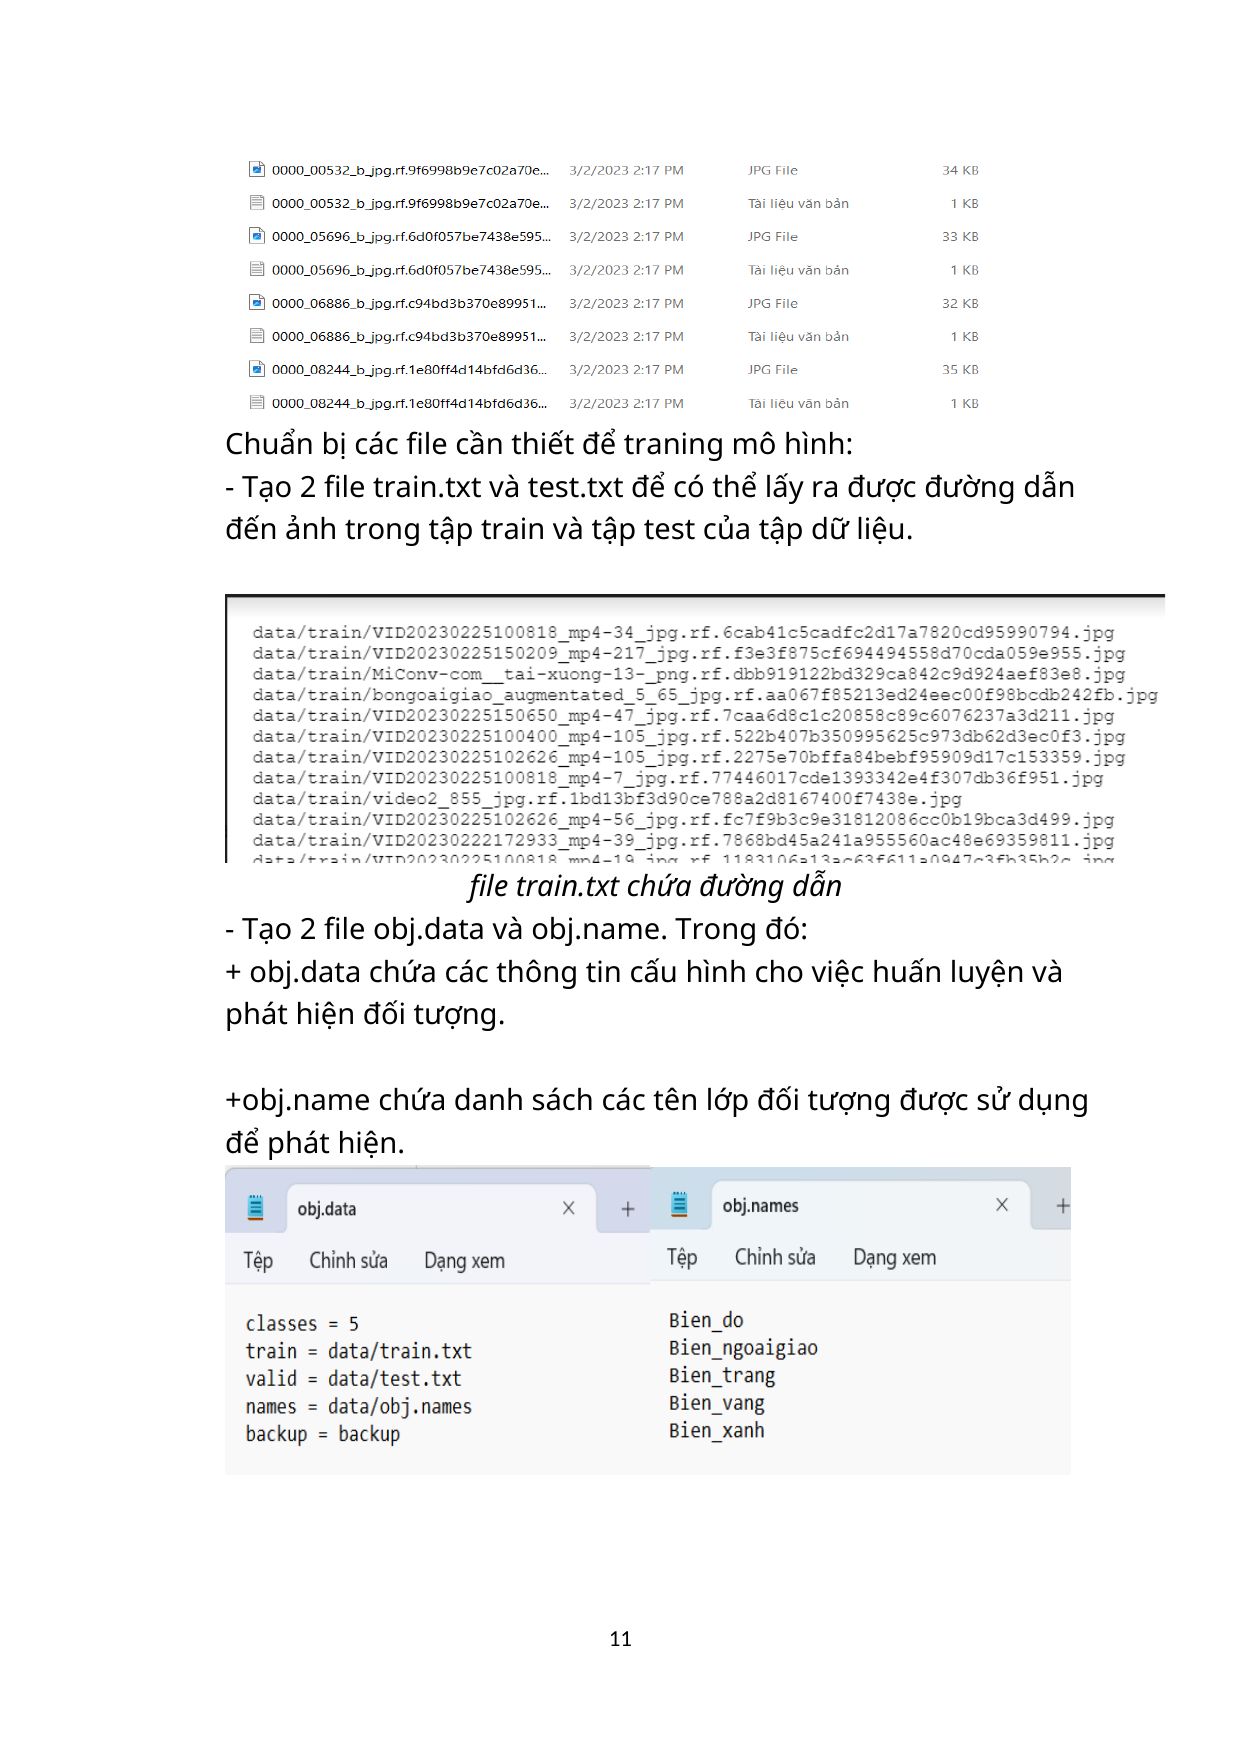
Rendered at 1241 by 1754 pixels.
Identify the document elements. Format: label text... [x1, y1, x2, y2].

picture [225, 1165, 1071, 1475]
list file train.txt chứa đường dẫn [225, 865, 1090, 905]
picture [225, 594, 1166, 863]
picture [225, 150, 1127, 421]
list Chuẩn bị các file cần thiết để traning mô hình: [225, 423, 1090, 463]
list +obj.name chứa danh sách các tên lớp đối tượng được sử dụng để phát hiện. [225, 1079, 1090, 1162]
list - Tạo 2 file train.txt và test.txt để có thể lấy ra được đường dẫn đến ảnh trong tập train và tập test của tập dữ liệu. [225, 466, 1090, 548]
list + obj.data chứa các thông tin cấu hình cho việc huấn luyện và phát hiện đối tượng. [225, 951, 1090, 1033]
list - Tạo 2 file obj.data và obj.name. Trong đó: [225, 908, 1090, 948]
